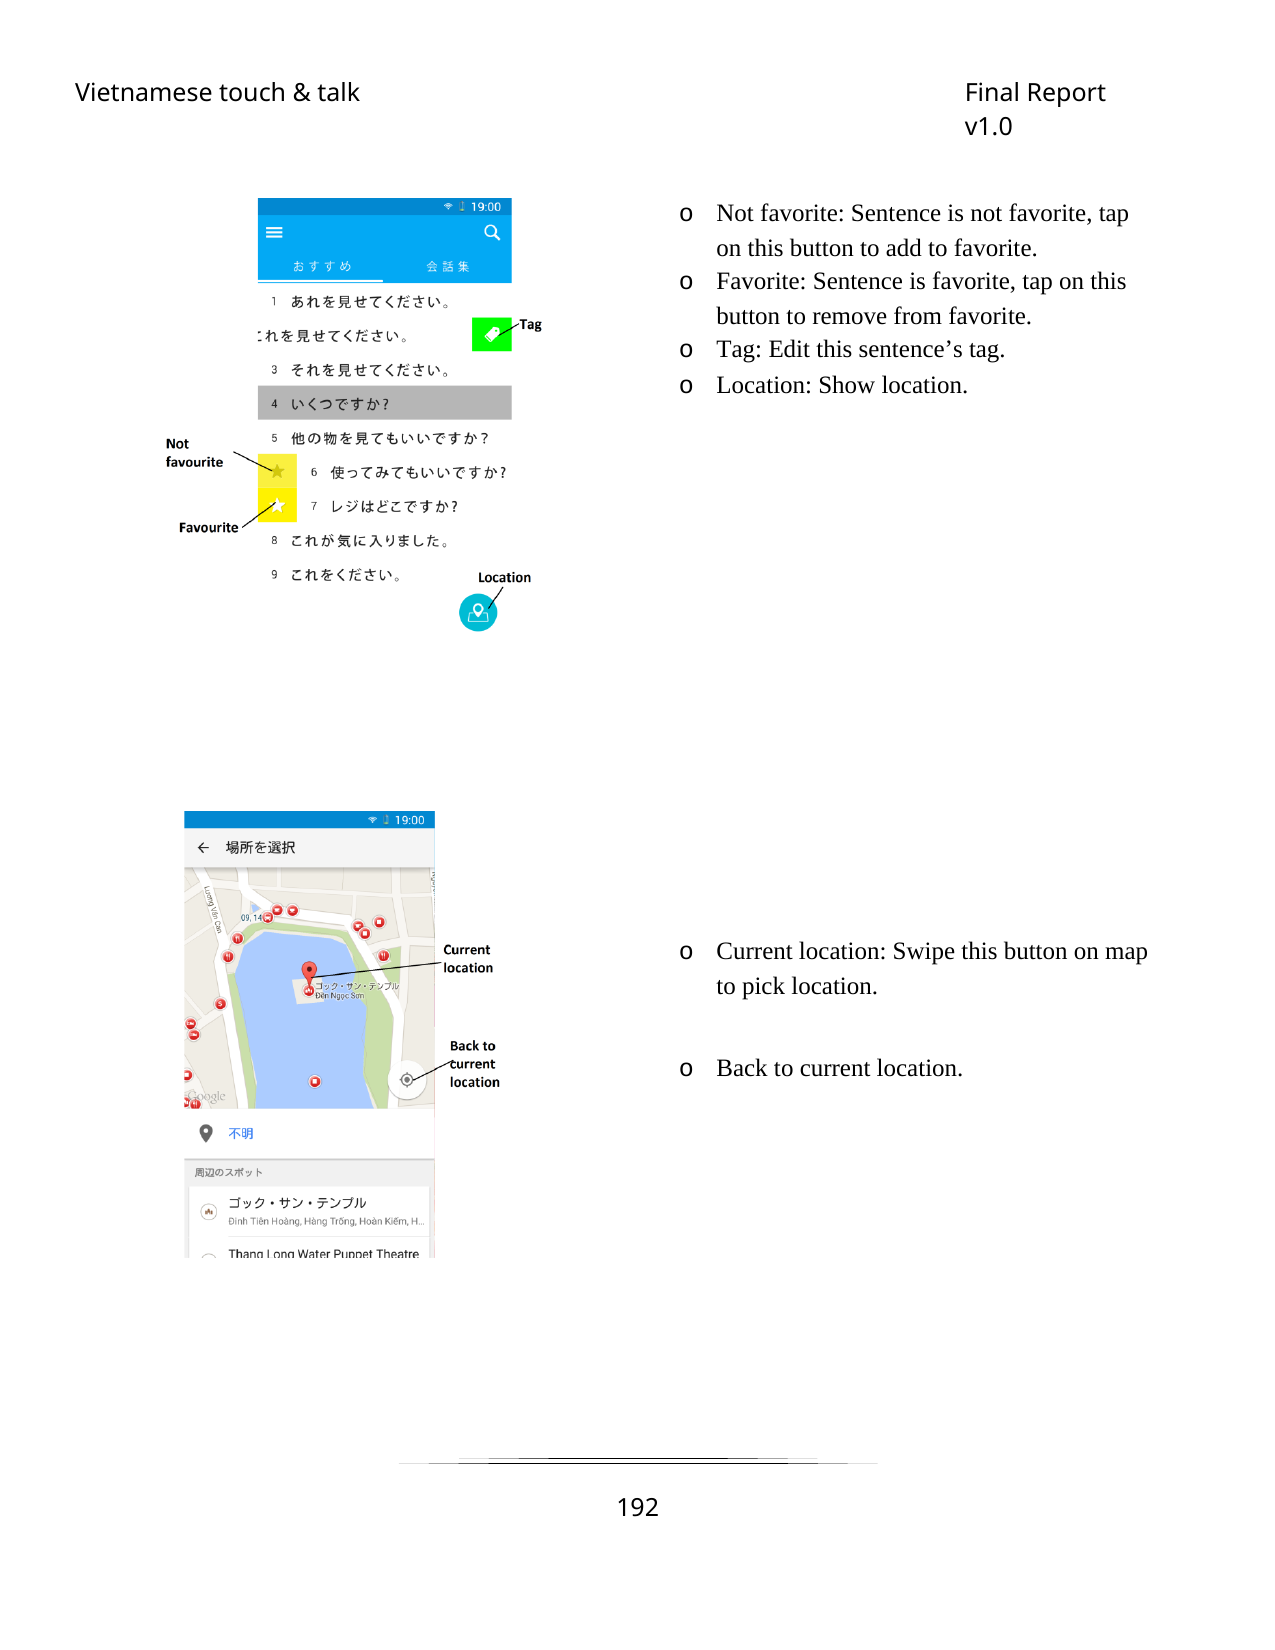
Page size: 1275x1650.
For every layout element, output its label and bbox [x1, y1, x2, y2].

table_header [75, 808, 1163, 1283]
picture [154, 198, 551, 649]
picture [184, 811, 521, 1271]
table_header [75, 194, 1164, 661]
